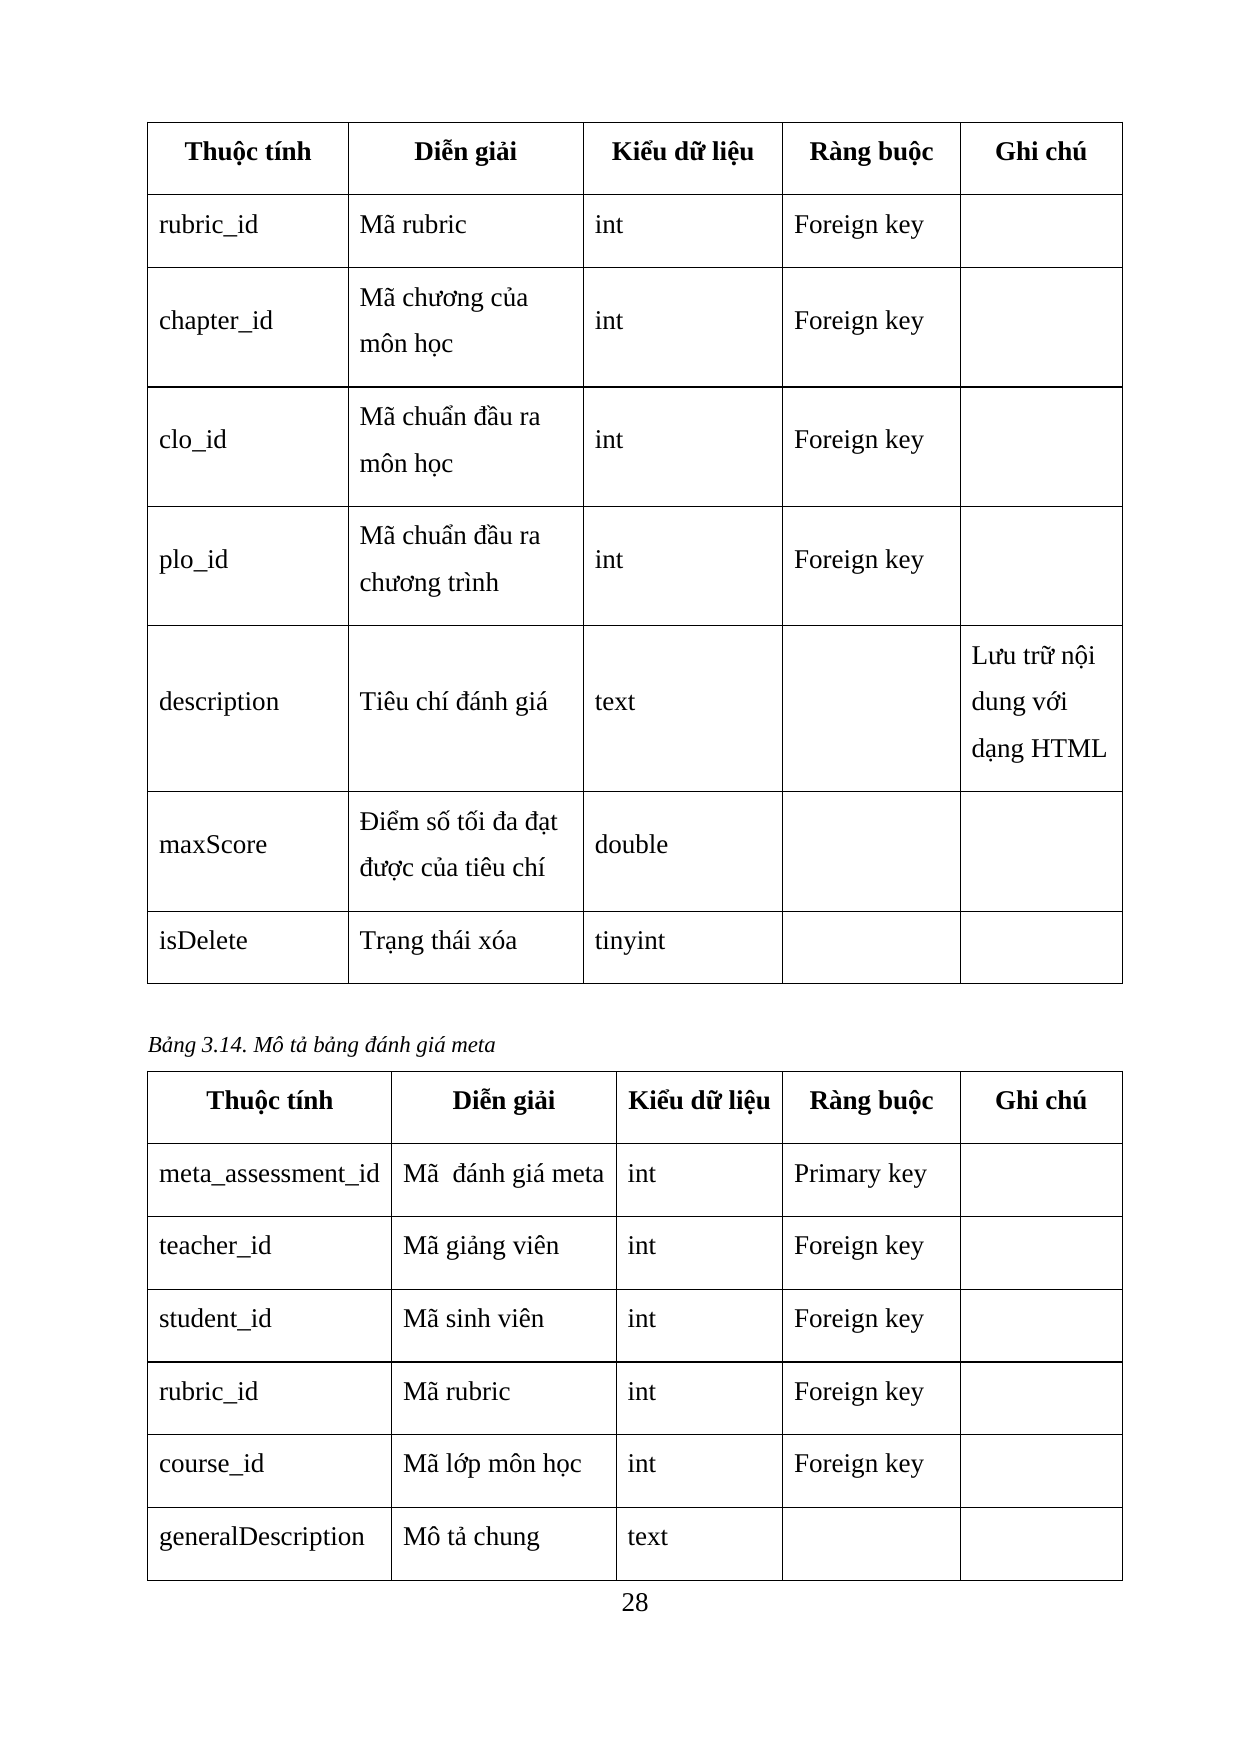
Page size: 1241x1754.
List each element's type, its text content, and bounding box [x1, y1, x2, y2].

table_cell [961, 1144, 1122, 1216]
table_cell double [584, 792, 782, 911]
table_header Ràng buộc [783, 1072, 960, 1143]
table_header Thuộc tính [148, 1072, 391, 1143]
table_cell [961, 388, 1122, 506]
table_cell Mã rubric [392, 1363, 616, 1434]
table_cell description [148, 626, 348, 791]
table_cell chapter_id [148, 268, 348, 386]
table_cell Điểm số tối đa đạt được của tiêu chí [349, 792, 583, 911]
table_cell isDelete [148, 912, 348, 983]
table_cell [961, 268, 1122, 386]
table_cell int [584, 195, 782, 267]
table_cell Trạng thái xóa [349, 912, 583, 983]
table_cell Foreign key [783, 1435, 960, 1507]
table_cell maxScore [148, 792, 348, 911]
table_cell [961, 792, 1122, 911]
table_cell int [584, 507, 782, 625]
table_header Ghi chú [961, 123, 1122, 194]
table_header Kiểu dữ liệu [584, 123, 782, 194]
table_cell [783, 912, 960, 983]
table_cell [961, 195, 1122, 267]
table_cell int [584, 388, 782, 506]
table_cell Mã giảng viên [392, 1217, 616, 1289]
table_cell [783, 1508, 960, 1579]
table_cell int [617, 1290, 782, 1361]
table_cell Foreign key [783, 195, 960, 267]
table_cell int [617, 1217, 782, 1289]
text Bảng 3.14. Mô tả bảng đánh giá meta [148, 1031, 1122, 1057]
table_cell rubric_id [148, 1363, 391, 1434]
table_cell Foreign key [783, 507, 960, 625]
table_cell [961, 1290, 1122, 1361]
table_cell Foreign key [783, 388, 960, 506]
table_cell [961, 912, 1122, 983]
table_cell [961, 1363, 1122, 1434]
table_cell course_id [148, 1435, 391, 1507]
table_cell [961, 1435, 1122, 1507]
table_cell student_id [148, 1290, 391, 1361]
table_cell [783, 792, 960, 911]
table_cell Primary key [783, 1144, 960, 1216]
table_cell meta_assessment_id [148, 1144, 391, 1216]
table_cell Mã đánh giá meta [392, 1144, 616, 1216]
table_header Ràng buộc [783, 123, 960, 194]
table_cell Mã rubric [349, 195, 583, 267]
table_cell rubric_id [148, 195, 348, 267]
table_header Diễn giải [349, 123, 583, 194]
table_cell Mã sinh viên [392, 1290, 616, 1361]
table_cell [783, 626, 960, 791]
table_cell Mã lớp môn học [392, 1435, 616, 1507]
table_cell Tiêu chí đánh giá [349, 626, 583, 791]
table_cell Foreign key [783, 1217, 960, 1289]
table_cell Foreign key [783, 1290, 960, 1361]
table_cell tinyint [584, 912, 782, 983]
table_cell int [617, 1363, 782, 1434]
table_cell int [584, 268, 782, 386]
table_cell Mã chuẩn đầu ra chương trình [349, 507, 583, 625]
table_header Thuộc tính [148, 123, 348, 194]
table_cell text [617, 1508, 782, 1579]
table_header Ghi chú [961, 1072, 1122, 1143]
table_cell int [617, 1435, 782, 1507]
table_cell Foreign key [783, 1363, 960, 1434]
table_header Diễn giải [392, 1072, 616, 1143]
table_cell teacher_id [148, 1217, 391, 1289]
table_cell Mô tả chung [392, 1508, 616, 1579]
table_cell text [584, 626, 782, 791]
table_cell [961, 1217, 1122, 1289]
table_header Kiểu dữ liệu [617, 1072, 782, 1143]
table_cell Mã chương của môn học [349, 268, 583, 386]
table_cell [961, 1508, 1122, 1579]
table_cell clo_id [148, 388, 348, 506]
table_cell Foreign key [783, 268, 960, 386]
table_cell plo_id [148, 507, 348, 625]
table_cell generalDescription [148, 1508, 391, 1579]
table_cell Mã chuẩn đầu ra môn học [349, 388, 583, 506]
table_cell int [617, 1144, 782, 1216]
table_cell Lưu trữ nội dung với dạng HTML [961, 626, 1122, 791]
table_cell [961, 507, 1122, 625]
